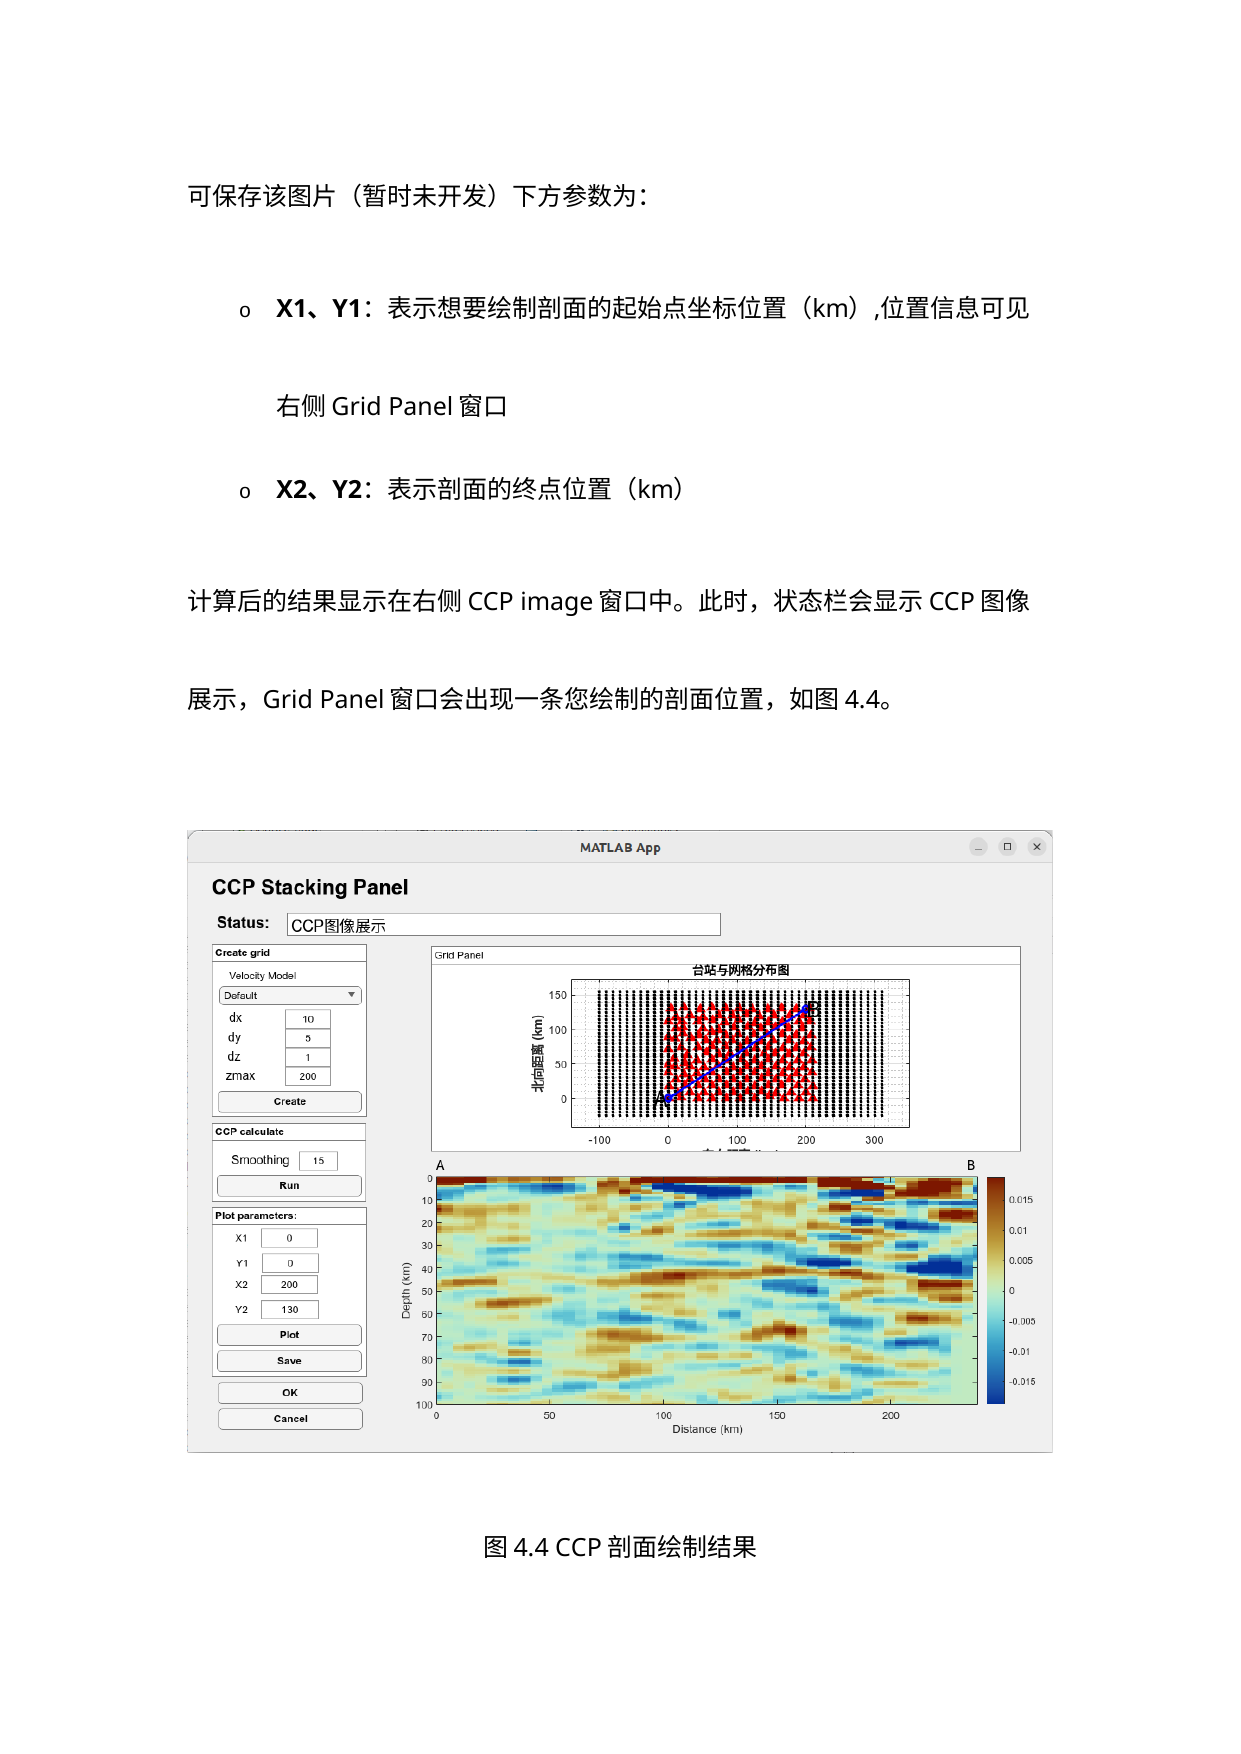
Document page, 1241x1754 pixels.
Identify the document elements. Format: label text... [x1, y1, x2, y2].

list X1、Y1：表示想要绘制剖面的起始点坐标位置（km）,位置信息可见右侧Grid Panel窗口 [239, 274, 1053, 437]
text 计算后的结果显示在右侧CCP image窗口中。此时，状态栏会显示CCP图像展示，Grid Panel窗口会出现一条您绘制的剖面位置，如图4.4。 [187, 567, 1053, 730]
picture [187, 830, 1053, 1453]
list X2、Y2：表示剖面的终点位置（km） [239, 455, 1053, 520]
text 图4.4 CCP剖面绘制结果 [187, 1513, 1053, 1578]
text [187, 162, 1053, 227]
